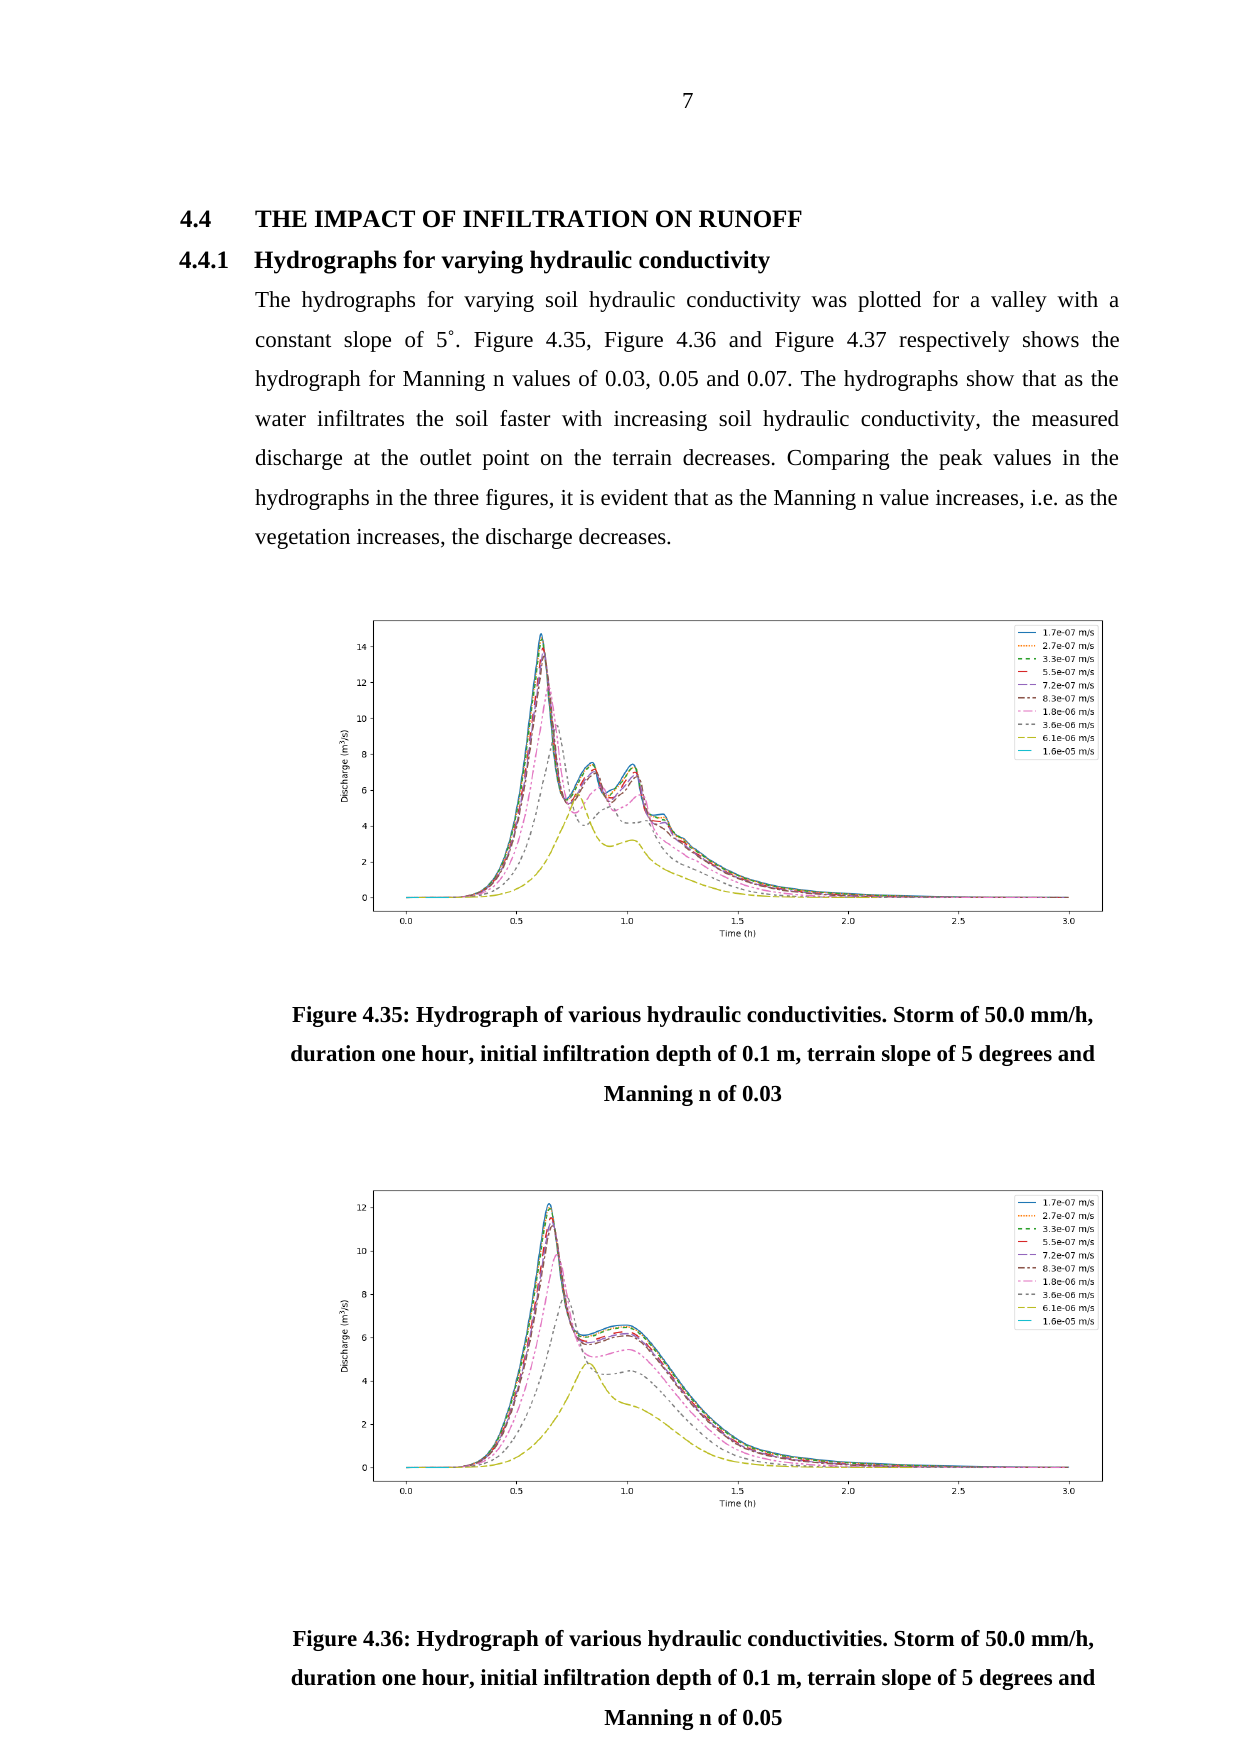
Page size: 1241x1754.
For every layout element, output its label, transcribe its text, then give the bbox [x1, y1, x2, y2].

picture [255, 575, 1196, 952]
picture [255, 1145, 1196, 1522]
subtitle The impact of infiltration on runoff [180, 204, 1120, 233]
subtitle Hydrographs for varying hydraulic conductivity [179, 245, 1120, 274]
